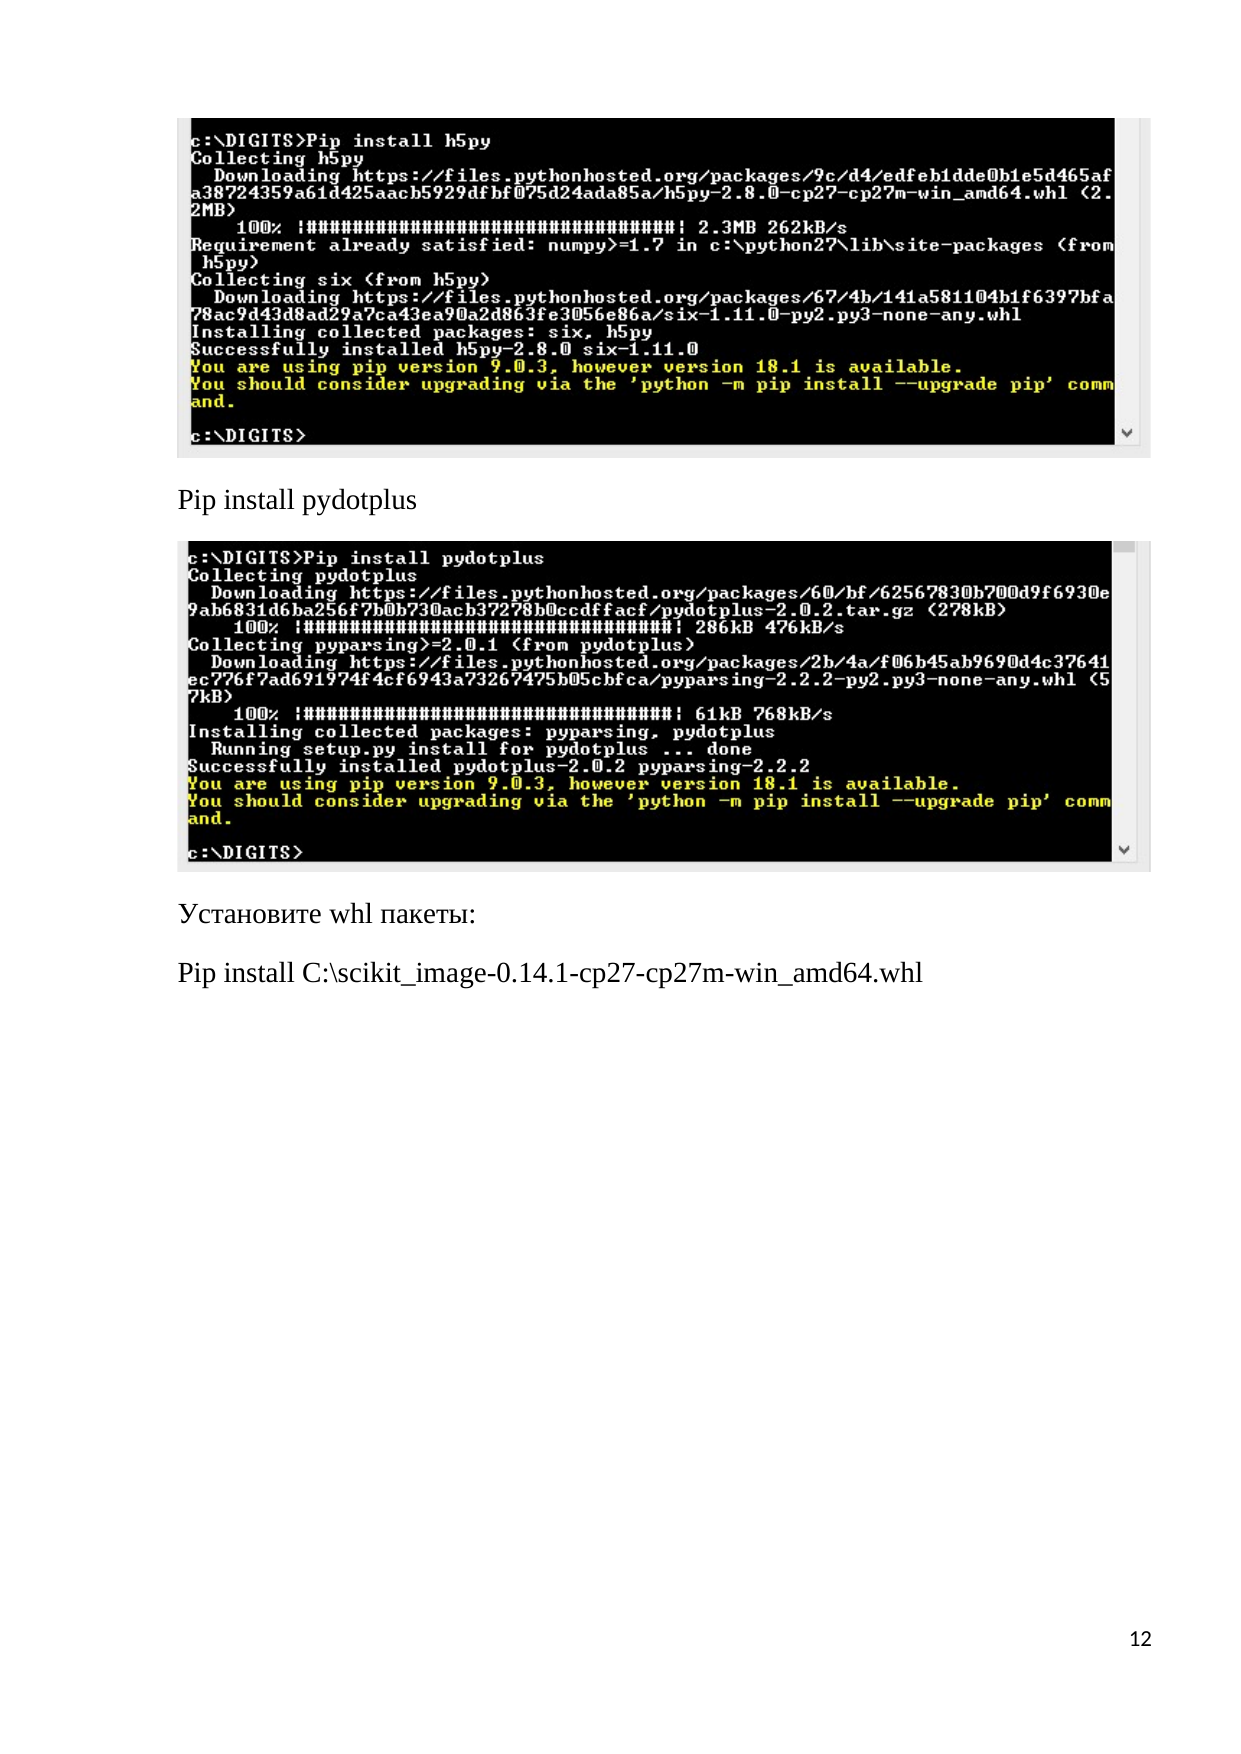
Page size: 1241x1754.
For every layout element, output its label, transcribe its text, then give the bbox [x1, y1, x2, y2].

picture [177, 541, 1151, 872]
text Установите whl пакеты: [177, 896, 1152, 930]
text Pip install pydotplus [177, 482, 1152, 516]
picture [177, 118, 1151, 458]
text Pip install C:\scikit_image-0.14.1-cp27-cp27m-win_amd64.whl [177, 956, 1152, 989]
